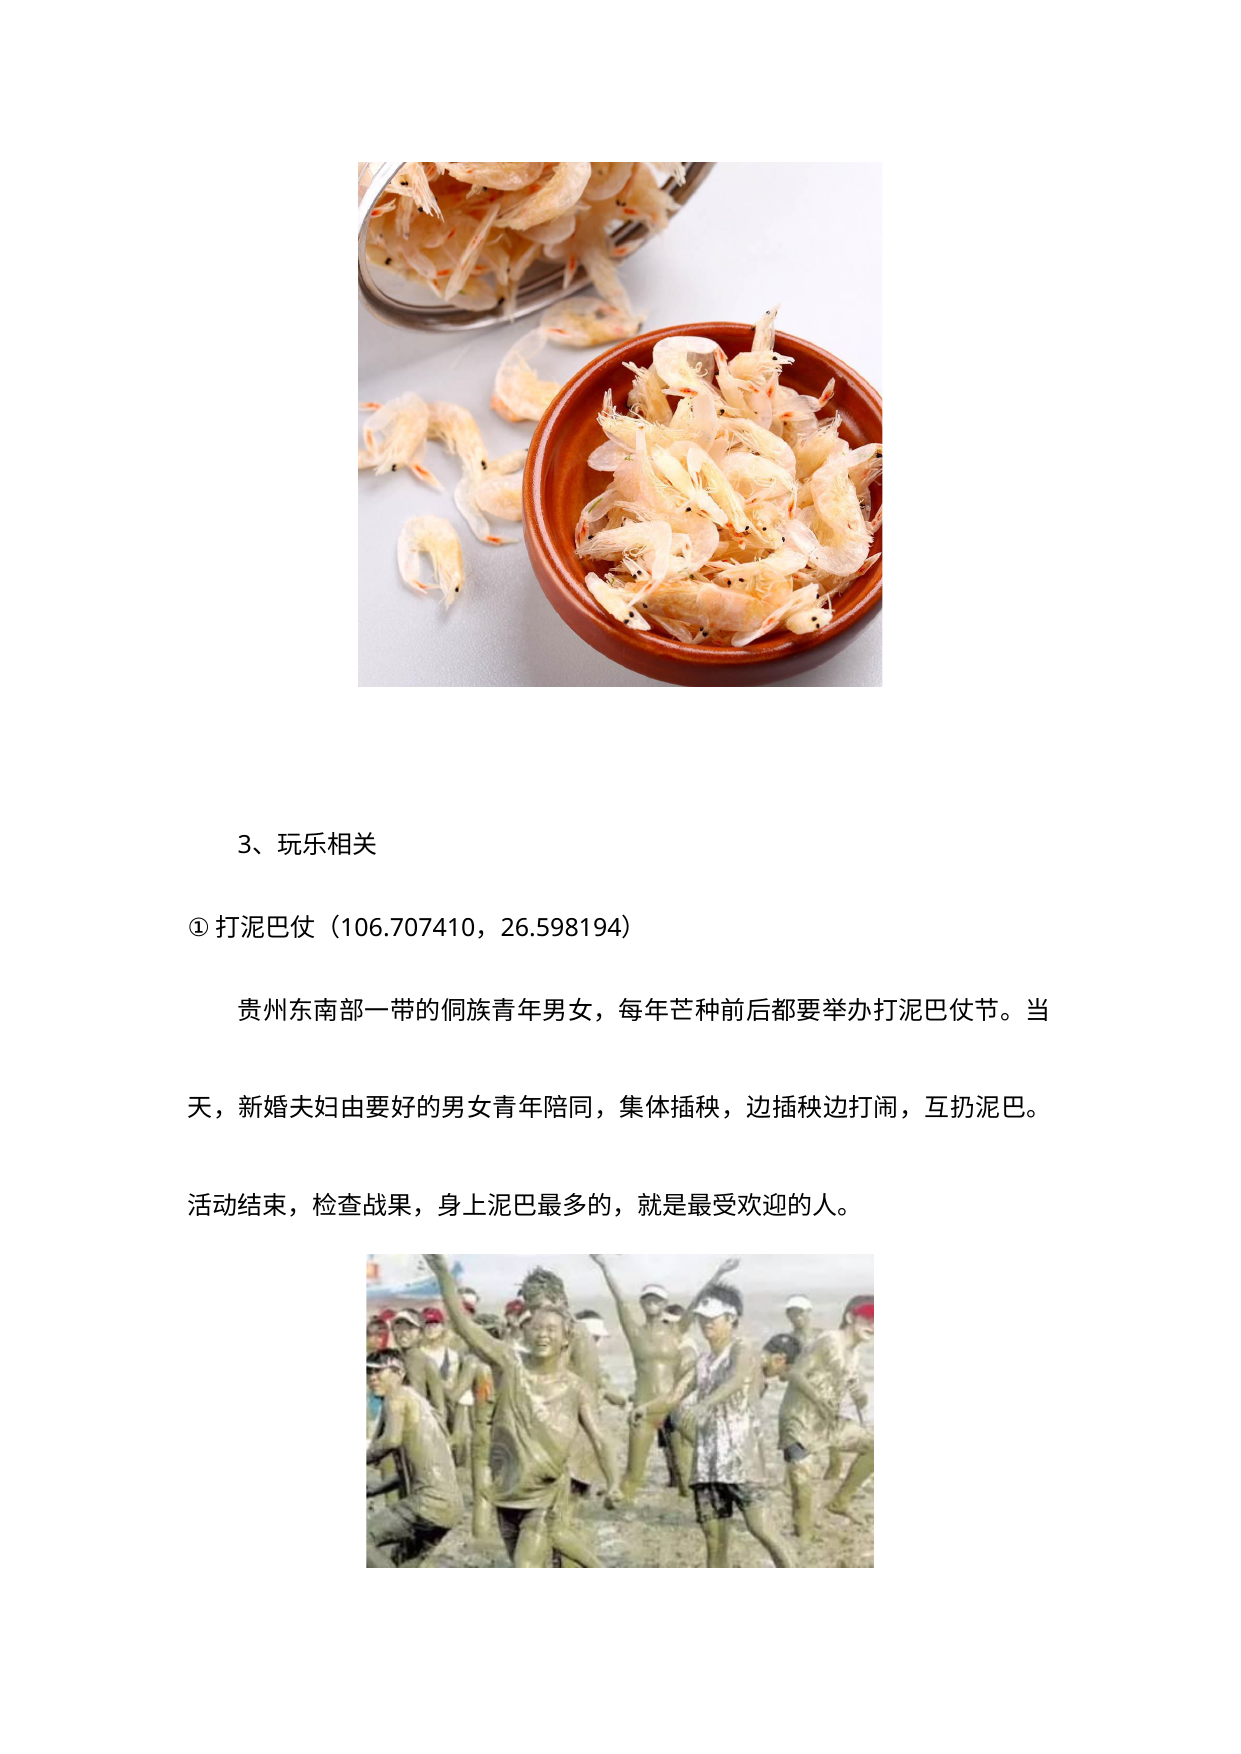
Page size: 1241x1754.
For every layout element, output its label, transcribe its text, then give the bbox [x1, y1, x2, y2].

list 贵州东南部一带的侗族青年男女，每年芒种前后都要举办打泥巴仗节。当天，新婚夫妇由要好的男女青年陪同，集体插秧，边插秧边打闹，互扔泥巴。活动结束，检查战果，身上泥巴最多的，就是最受欢迎的人。 [187, 976, 1053, 1236]
picture [358, 162, 883, 687]
list ①打泥巴仗（106.707410，26.598194） [187, 893, 1053, 958]
picture [366, 1254, 874, 1568]
list 玩乐相关 [187, 810, 1053, 875]
